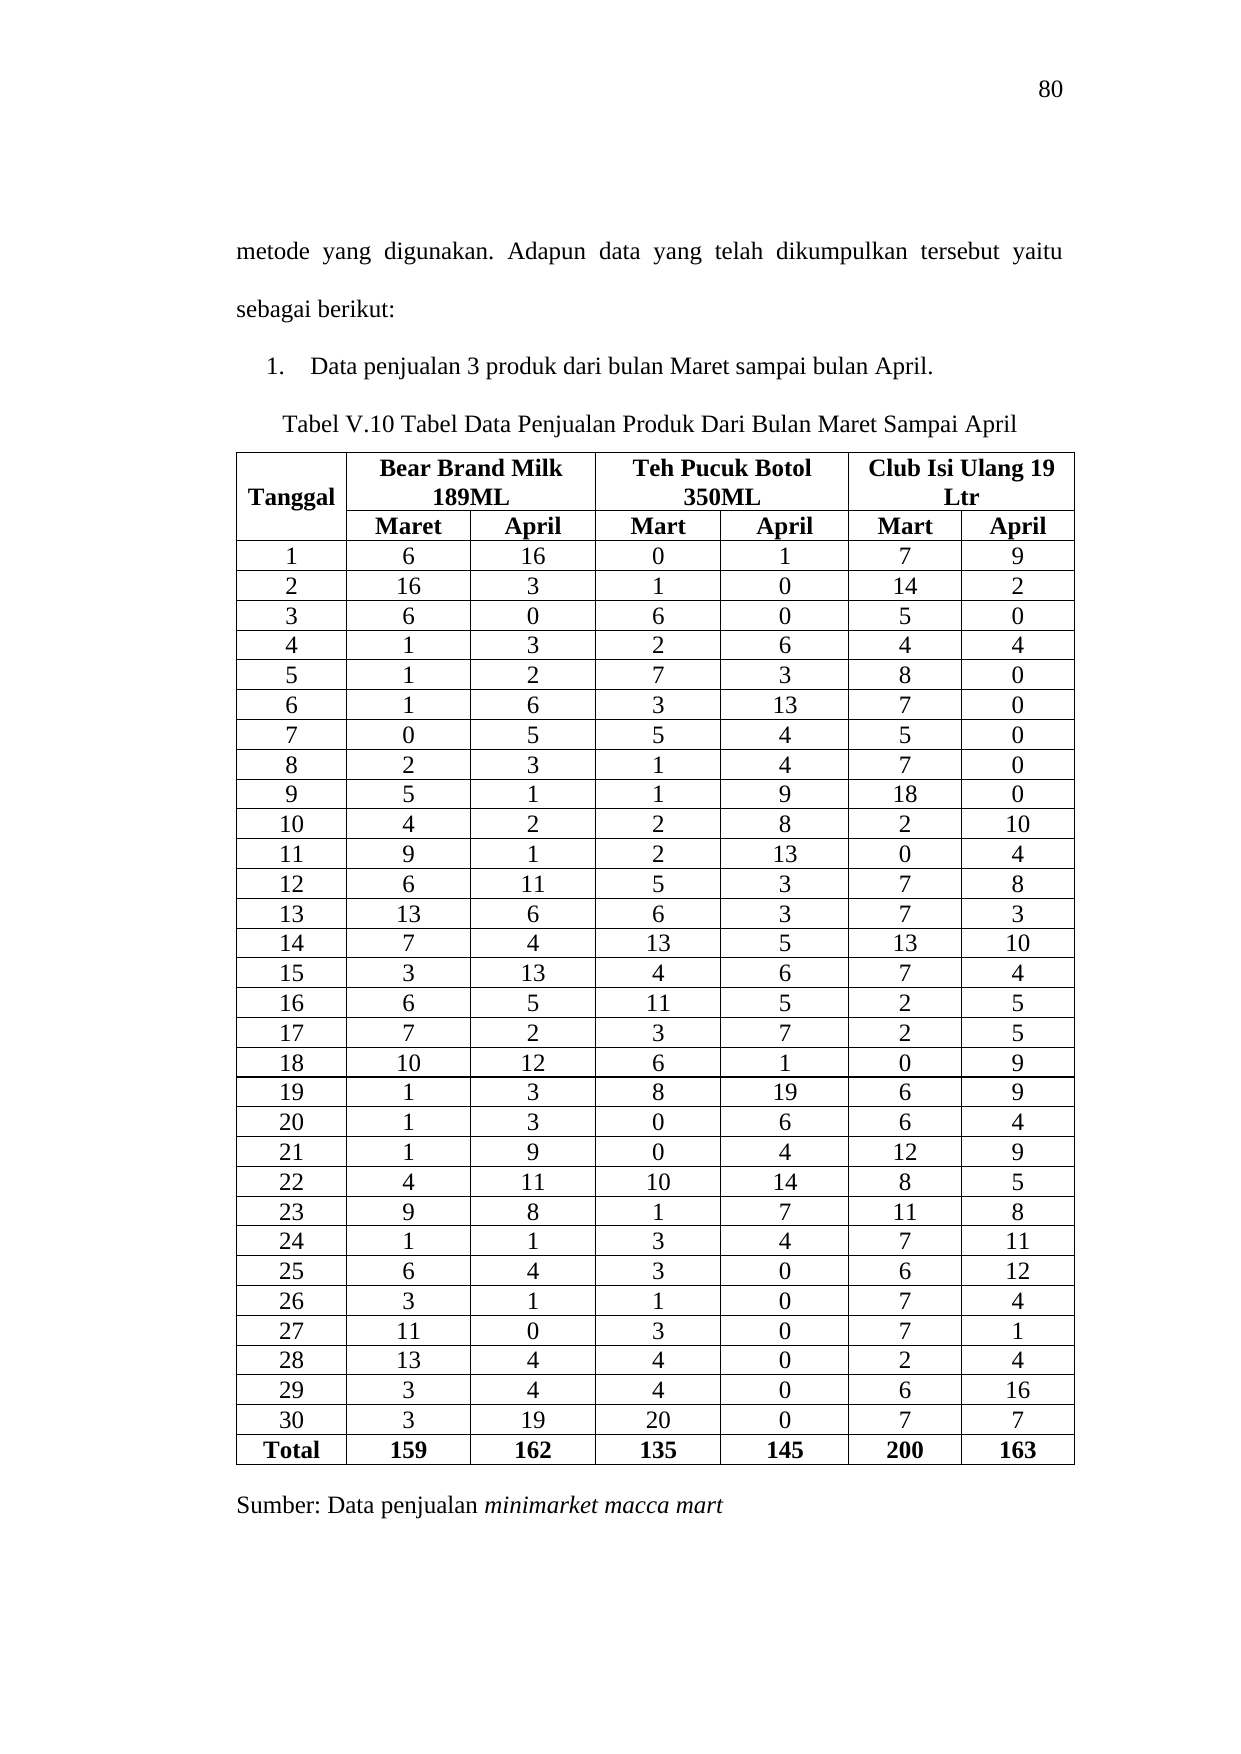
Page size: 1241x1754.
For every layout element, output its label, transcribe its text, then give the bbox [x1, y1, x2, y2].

table_cell 7 [347, 1018, 470, 1047]
table_cell 14 [849, 571, 961, 600]
table_cell 7 [849, 750, 961, 778]
table_cell 135 [596, 1435, 720, 1464]
table_cell 3 [347, 1375, 470, 1404]
table_cell 2 [471, 809, 595, 838]
table_cell 3 [596, 1226, 720, 1255]
table_cell 3 [471, 1107, 595, 1136]
table_cell Mart [596, 511, 720, 540]
table_cell 25 [237, 1256, 346, 1285]
table_cell 0 [721, 1405, 848, 1434]
table_cell 7 [849, 1316, 961, 1344]
table_cell 6 [471, 690, 595, 719]
table_cell 4 [596, 1375, 720, 1404]
table_cell 3 [347, 958, 470, 987]
table_cell 9 [237, 780, 346, 808]
table_cell 5 [596, 720, 720, 749]
table_cell 14 [237, 929, 346, 957]
table_cell 9 [347, 1197, 470, 1225]
table_cell 18 [849, 780, 961, 808]
table_cell 6 [471, 899, 595, 927]
table_cell 13 [237, 899, 346, 927]
table_cell 4 [962, 631, 1074, 659]
table_cell 4 [347, 1167, 470, 1196]
table_cell 7 [849, 1226, 961, 1255]
table_cell 4 [596, 958, 720, 987]
table_cell 0 [962, 601, 1074, 629]
table_cell Total [237, 1435, 346, 1464]
table_cell 1 [721, 1048, 848, 1076]
table_cell 9 [962, 1078, 1074, 1106]
table_cell 2 [849, 1018, 961, 1047]
table_cell 4 [721, 720, 848, 749]
table_cell 16 [347, 571, 470, 600]
table_cell 0 [721, 601, 848, 629]
table_cell 7 [721, 1197, 848, 1225]
table_cell 0 [962, 780, 1074, 808]
table_cell 6 [849, 1256, 961, 1285]
table_cell 3 [596, 1316, 720, 1344]
table_cell 3 [237, 601, 346, 629]
table_cell 1 [471, 1286, 595, 1315]
table_cell 13 [347, 899, 470, 927]
table_cell Mart [849, 511, 961, 540]
table_cell 0 [962, 750, 1074, 778]
table_cell 2 [347, 750, 470, 778]
table_cell 3 [962, 899, 1074, 927]
table_cell 6 [596, 899, 720, 927]
table_cell 11 [347, 1316, 470, 1344]
table_cell 0 [962, 720, 1074, 749]
table_cell 13 [596, 929, 720, 957]
table_cell 4 [962, 839, 1074, 868]
table_cell 3 [471, 750, 595, 778]
table_cell 1 [721, 541, 848, 570]
table_cell Maret [347, 511, 470, 540]
table_cell April [721, 511, 848, 540]
table_cell 1 [596, 1286, 720, 1315]
table_cell 5 [471, 988, 595, 1017]
table_cell 1 [347, 1107, 470, 1136]
table_cell 4 [721, 750, 848, 778]
table_cell 3 [596, 1256, 720, 1285]
table_header Club Isi Ulang 19 Ltr [849, 453, 1074, 510]
table_cell 0 [471, 601, 595, 629]
table_cell 2 [849, 809, 961, 838]
table_cell 2 [237, 571, 346, 600]
table_cell 11 [849, 1197, 961, 1225]
table_cell 3 [347, 1405, 470, 1434]
table_cell 6 [596, 1048, 720, 1076]
table_cell 20 [596, 1405, 720, 1434]
table_cell 10 [962, 929, 1074, 957]
table_cell 8 [849, 660, 961, 689]
table_cell 14 [721, 1167, 848, 1196]
table_cell 7 [721, 1018, 848, 1047]
table_cell 1 [347, 660, 470, 689]
table_cell 12 [237, 869, 346, 898]
table_cell April [962, 511, 1074, 540]
table_cell 0 [721, 1375, 848, 1404]
table_cell 4 [471, 929, 595, 957]
table_header Teh Pucuk Botol 350ML [596, 453, 848, 510]
table_cell 1 [347, 690, 470, 719]
table_cell 6 [721, 631, 848, 659]
table_cell 9 [962, 1137, 1074, 1166]
table_cell 11 [962, 1226, 1074, 1255]
table_cell 13 [849, 929, 961, 957]
table_cell 6 [849, 1375, 961, 1404]
table_cell 1 [347, 1226, 470, 1255]
table_cell 4 [721, 1226, 848, 1255]
table_cell 6 [347, 1256, 470, 1285]
table_cell 2 [596, 631, 720, 659]
table_cell 6 [721, 1107, 848, 1136]
table_cell 4 [237, 631, 346, 659]
table_cell 6 [347, 988, 470, 1017]
table_cell 0 [721, 1346, 848, 1374]
table_cell 0 [849, 839, 961, 868]
text Tabel V.10 Tabel Data Penjualan Produk Dari Bulan Maret Sampai April [236, 409, 1063, 437]
table_cell 0 [596, 541, 720, 570]
table_cell 0 [347, 720, 470, 749]
table_cell 6 [596, 601, 720, 629]
table_cell 3 [347, 1286, 470, 1315]
table_cell 5 [471, 720, 595, 749]
table_cell 28 [237, 1346, 346, 1374]
table_cell 3 [721, 869, 848, 898]
table_cell 13 [471, 958, 595, 987]
table_cell 18 [237, 1048, 346, 1076]
table_cell 4 [471, 1375, 595, 1404]
table_cell 10 [596, 1167, 720, 1196]
table_cell 8 [596, 1078, 720, 1106]
table_cell 0 [471, 1316, 595, 1344]
table_cell 1 [347, 1137, 470, 1166]
table_cell 10 [962, 809, 1074, 838]
table_cell 21 [237, 1137, 346, 1166]
table_cell 0 [962, 690, 1074, 719]
table_cell 11 [471, 1167, 595, 1196]
table_cell 1 [596, 571, 720, 600]
table_cell 6 [347, 869, 470, 898]
table_cell 16 [962, 1375, 1074, 1404]
table_cell 24 [237, 1226, 346, 1255]
table_cell 4 [962, 1346, 1074, 1374]
table_cell 2 [849, 988, 961, 1017]
table_cell 163 [962, 1435, 1074, 1464]
table_cell 4 [596, 1346, 720, 1374]
table_header Bear Brand Milk 189ML [347, 453, 595, 510]
table_cell April [471, 511, 595, 540]
table_cell 23 [237, 1197, 346, 1225]
table_cell 0 [596, 1137, 720, 1166]
table_cell 7 [849, 690, 961, 719]
table_cell 8 [471, 1197, 595, 1225]
table_cell 4 [347, 809, 470, 838]
table_cell 0 [721, 1256, 848, 1285]
table_cell 8 [962, 869, 1074, 898]
table_cell 9 [721, 780, 848, 808]
table_cell 8 [721, 809, 848, 838]
table_cell 11 [237, 839, 346, 868]
table_cell 19 [237, 1078, 346, 1106]
table_cell 7 [596, 660, 720, 689]
table_cell 5 [962, 988, 1074, 1017]
table_cell 17 [237, 1018, 346, 1047]
table_cell 0 [849, 1048, 961, 1076]
table_cell 5 [849, 601, 961, 629]
table_cell 8 [962, 1197, 1074, 1225]
table_cell 19 [471, 1405, 595, 1434]
table_cell 27 [237, 1316, 346, 1344]
table_cell 7 [849, 1286, 961, 1315]
table_cell 7 [237, 720, 346, 749]
table_cell 1 [596, 780, 720, 808]
table_cell 0 [596, 1107, 720, 1136]
table_cell 6 [347, 601, 470, 629]
table_cell 13 [721, 839, 848, 868]
table_cell 159 [347, 1435, 470, 1464]
table_cell 9 [471, 1137, 595, 1166]
table_cell 200 [849, 1435, 961, 1464]
table_cell 3 [721, 660, 848, 689]
table_cell 5 [962, 1018, 1074, 1047]
table_cell 10 [347, 1048, 470, 1076]
table_cell 12 [962, 1256, 1074, 1285]
table_cell 8 [237, 750, 346, 778]
table_cell 7 [962, 1405, 1074, 1434]
table_cell 10 [237, 809, 346, 838]
table_cell 30 [237, 1405, 346, 1434]
table_cell 5 [849, 720, 961, 749]
table_cell 3 [471, 1078, 595, 1106]
table_cell 145 [721, 1435, 848, 1464]
table_cell 2 [849, 1346, 961, 1374]
table_cell 4 [471, 1346, 595, 1374]
table_header Tanggal [237, 453, 346, 540]
table_cell 9 [962, 1048, 1074, 1076]
table_cell 11 [471, 869, 595, 898]
table_cell 2 [471, 660, 595, 689]
table_cell 1 [237, 541, 346, 570]
table_cell 3 [471, 571, 595, 600]
table_cell 19 [721, 1078, 848, 1106]
table_cell 5 [721, 988, 848, 1017]
table_cell 6 [721, 958, 848, 987]
table_cell 13 [721, 690, 848, 719]
table_cell 4 [721, 1137, 848, 1166]
table_cell 1 [596, 1197, 720, 1225]
table_cell 7 [347, 929, 470, 957]
table_cell 7 [849, 541, 961, 570]
table_cell 2 [471, 1018, 595, 1047]
table_cell 4 [962, 1286, 1074, 1315]
table_cell 3 [721, 899, 848, 927]
table_cell 5 [237, 660, 346, 689]
table_cell 3 [471, 631, 595, 659]
table_cell 4 [849, 631, 961, 659]
table_cell 1 [471, 839, 595, 868]
table_cell 162 [471, 1435, 595, 1464]
table_cell 1 [471, 780, 595, 808]
table_cell 12 [471, 1048, 595, 1076]
table_cell 2 [962, 571, 1074, 600]
table_cell 4 [471, 1256, 595, 1285]
table_cell 6 [237, 690, 346, 719]
list Sumber: Data penjualan minimarket macca mart [236, 1490, 1063, 1518]
table_cell 1 [596, 750, 720, 778]
table_cell 5 [596, 869, 720, 898]
table_cell 29 [237, 1375, 346, 1404]
table_cell 3 [596, 1018, 720, 1047]
table_cell 7 [849, 899, 961, 927]
table_cell 0 [721, 1286, 848, 1315]
table_cell 0 [721, 1316, 848, 1344]
table_cell 6 [849, 1107, 961, 1136]
table_cell 11 [596, 988, 720, 1017]
table_cell 20 [237, 1107, 346, 1136]
table_cell 0 [721, 571, 848, 600]
table_cell 16 [237, 988, 346, 1017]
table_cell 22 [237, 1167, 346, 1196]
table_cell 1 [347, 631, 470, 659]
table_cell 7 [849, 869, 961, 898]
table_cell 7 [849, 958, 961, 987]
table_cell 5 [962, 1167, 1074, 1196]
table_cell 3 [596, 690, 720, 719]
table_cell 6 [849, 1078, 961, 1106]
table_cell 8 [849, 1167, 961, 1196]
table_cell 4 [962, 958, 1074, 987]
table_cell 1 [962, 1316, 1074, 1344]
table_cell 5 [721, 929, 848, 957]
table_cell 9 [962, 541, 1074, 570]
table_cell 4 [962, 1107, 1074, 1136]
list Data penjualan 3 produk dari bulan Maret sampai bulan April. [266, 351, 1063, 380]
table_cell 12 [849, 1137, 961, 1166]
table_cell 9 [347, 839, 470, 868]
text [236, 236, 1063, 322]
table_cell 16 [471, 541, 595, 570]
table_cell 1 [471, 1226, 595, 1255]
table_cell 15 [237, 958, 346, 987]
table_cell 5 [347, 780, 470, 808]
table_cell 2 [596, 809, 720, 838]
table_cell 0 [962, 660, 1074, 689]
table_cell 7 [849, 1405, 961, 1434]
table_cell 26 [237, 1286, 346, 1315]
table_cell 13 [347, 1346, 470, 1374]
table_cell 6 [347, 541, 470, 570]
table_cell 2 [596, 839, 720, 868]
table_cell 1 [347, 1078, 470, 1106]
